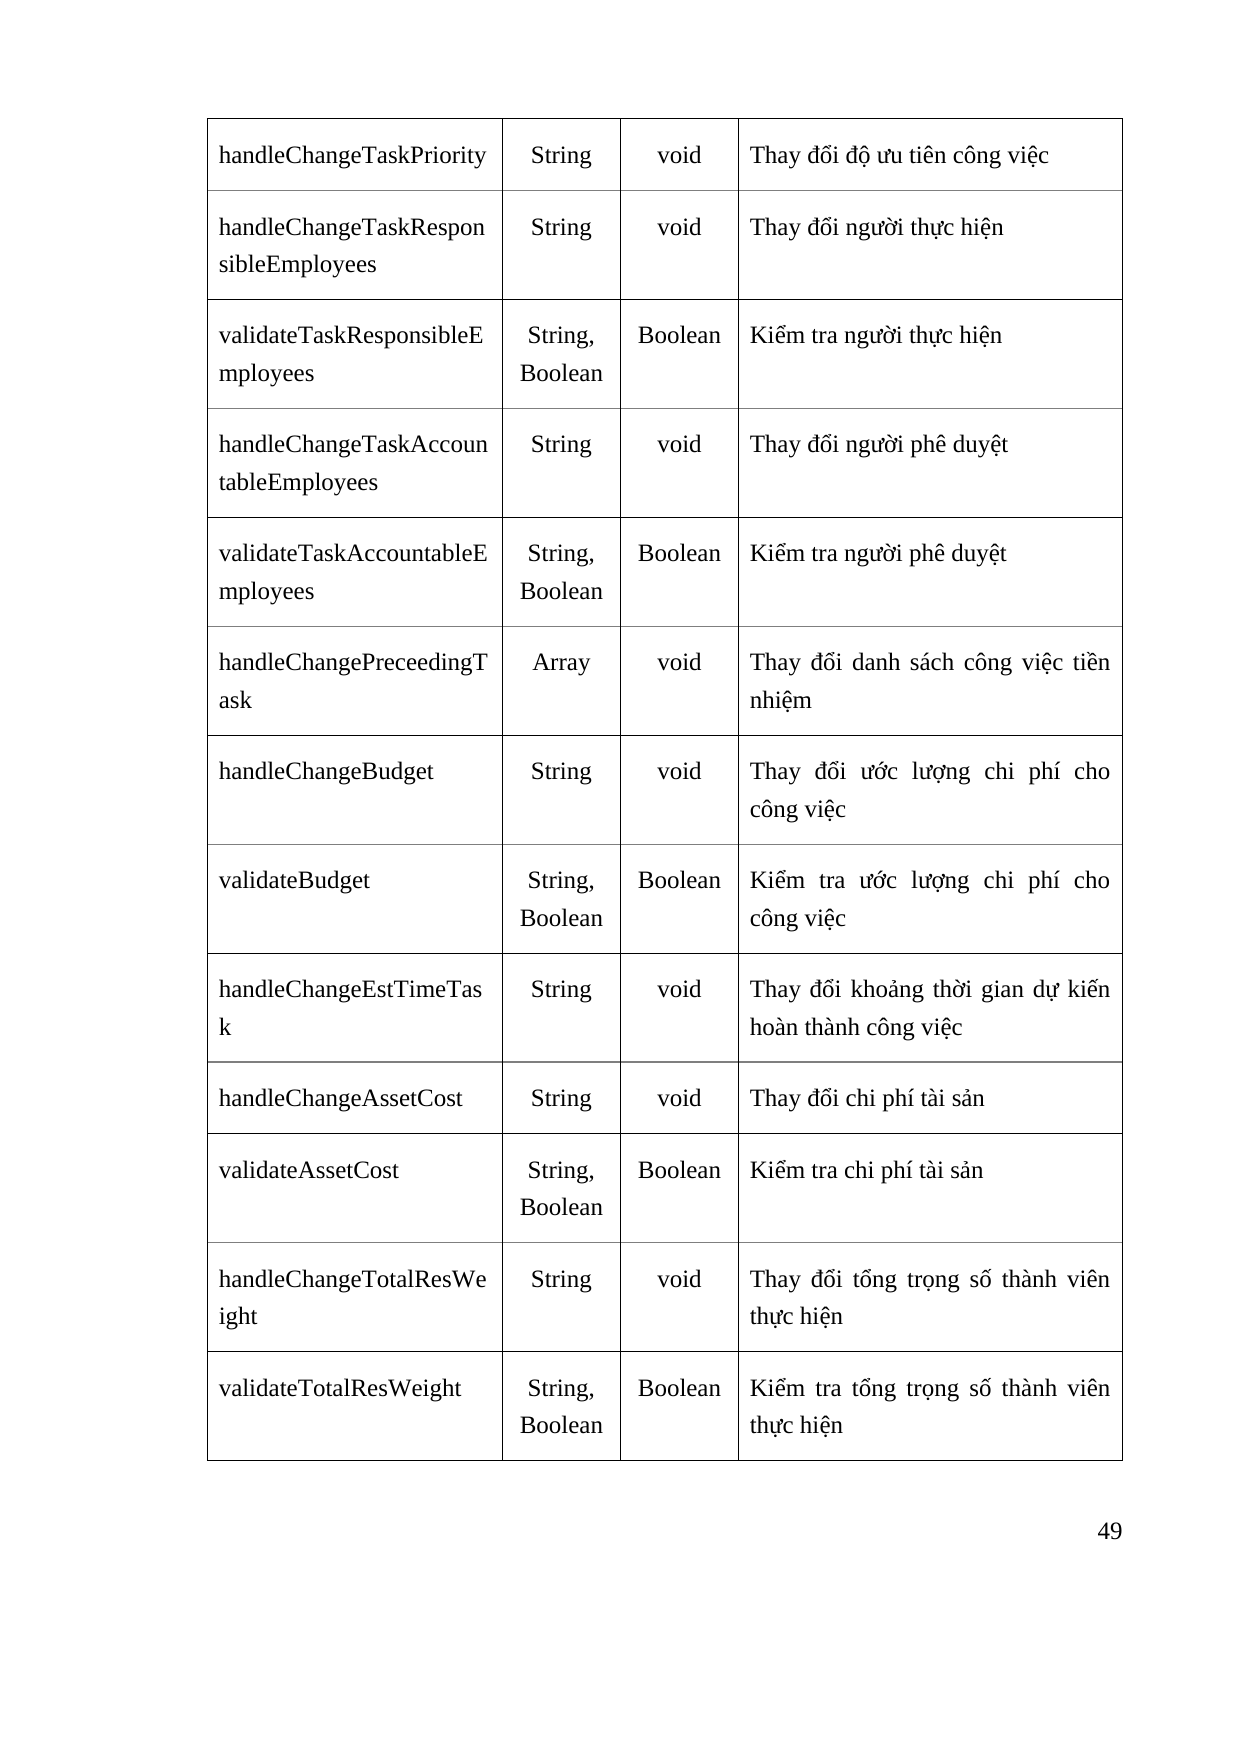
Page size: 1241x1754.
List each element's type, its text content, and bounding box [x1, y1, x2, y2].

table_cell Thay đổi khoảng thời gian dự kiến hoàn thành công việc [739, 954, 1122, 1061]
table_cell Thay đổi tổng trọng số thành viên thực hiện [739, 1243, 1122, 1351]
table_cell Array [503, 627, 620, 734]
table_cell validateTaskResponsibleEmployees [208, 300, 502, 408]
table_cell void [621, 1063, 738, 1133]
table_cell String, Boolean [503, 518, 620, 626]
table_cell Kiểm tra ước lượng chi phí cho công việc [739, 845, 1122, 952]
table_cell void [621, 627, 738, 734]
table_cell void [621, 119, 738, 190]
table_cell Thay đổi người thực hiện [739, 191, 1122, 299]
table_cell Kiểm tra người thực hiện [739, 300, 1122, 408]
table_cell handleChangeTotalResWeight [208, 1243, 502, 1351]
table_cell Thay đổi danh sách công việc tiền nhiệm [739, 627, 1122, 734]
table_cell Thay đổi ước lượng chi phí cho công việc [739, 736, 1122, 843]
table_cell handleChangeEstTimeTask [208, 954, 502, 1061]
table_cell String [503, 119, 620, 190]
table_cell String [503, 1063, 620, 1133]
table_cell String [503, 1243, 620, 1351]
table_cell validateBudget [208, 845, 502, 952]
table_cell Thay đổi độ ưu tiên công việc [739, 119, 1122, 190]
table_cell String [503, 736, 620, 843]
table_cell Kiểm tra người phê duyệt [739, 518, 1122, 626]
table_cell String, Boolean [503, 1352, 620, 1460]
table_cell void [621, 736, 738, 843]
table_cell Thay đổi người phê duyệt [739, 409, 1122, 517]
table_cell Kiểm tra tổng trọng số thành viên thực hiện [739, 1352, 1122, 1460]
table_cell String [503, 409, 620, 517]
table_cell handleChangePreceedingTask [208, 627, 502, 734]
table_cell handleChangeBudget [208, 736, 502, 843]
table_cell String [503, 191, 620, 299]
table_cell String, Boolean [503, 1134, 620, 1242]
table_cell String, Boolean [503, 845, 620, 952]
table_cell void [621, 1243, 738, 1351]
table_cell validateTotalResWeight [208, 1352, 502, 1460]
table_cell Boolean [621, 1134, 738, 1242]
table_cell void [621, 191, 738, 299]
table_cell handleChangeTaskResponsibleEmployees [208, 191, 502, 299]
table_cell Boolean [621, 518, 738, 626]
table_cell handleChangeTaskAccountableEmployees [208, 409, 502, 517]
table_cell handleChangeTaskPriority [208, 119, 502, 190]
table_cell Thay đổi chi phí tài sản [739, 1063, 1122, 1133]
table_cell validateAssetCost [208, 1134, 502, 1242]
table_cell Boolean [621, 300, 738, 408]
table_cell void [621, 954, 738, 1061]
table_cell validateTaskAccountableEmployees [208, 518, 502, 626]
table_cell String, Boolean [503, 300, 620, 408]
table_cell handleChangeAssetCost [208, 1063, 502, 1133]
table_cell void [621, 409, 738, 517]
table_cell Boolean [621, 1352, 738, 1460]
table_cell String [503, 954, 620, 1061]
table_cell Kiểm tra chi phí tài sản [739, 1134, 1122, 1242]
table_cell Boolean [621, 845, 738, 952]
